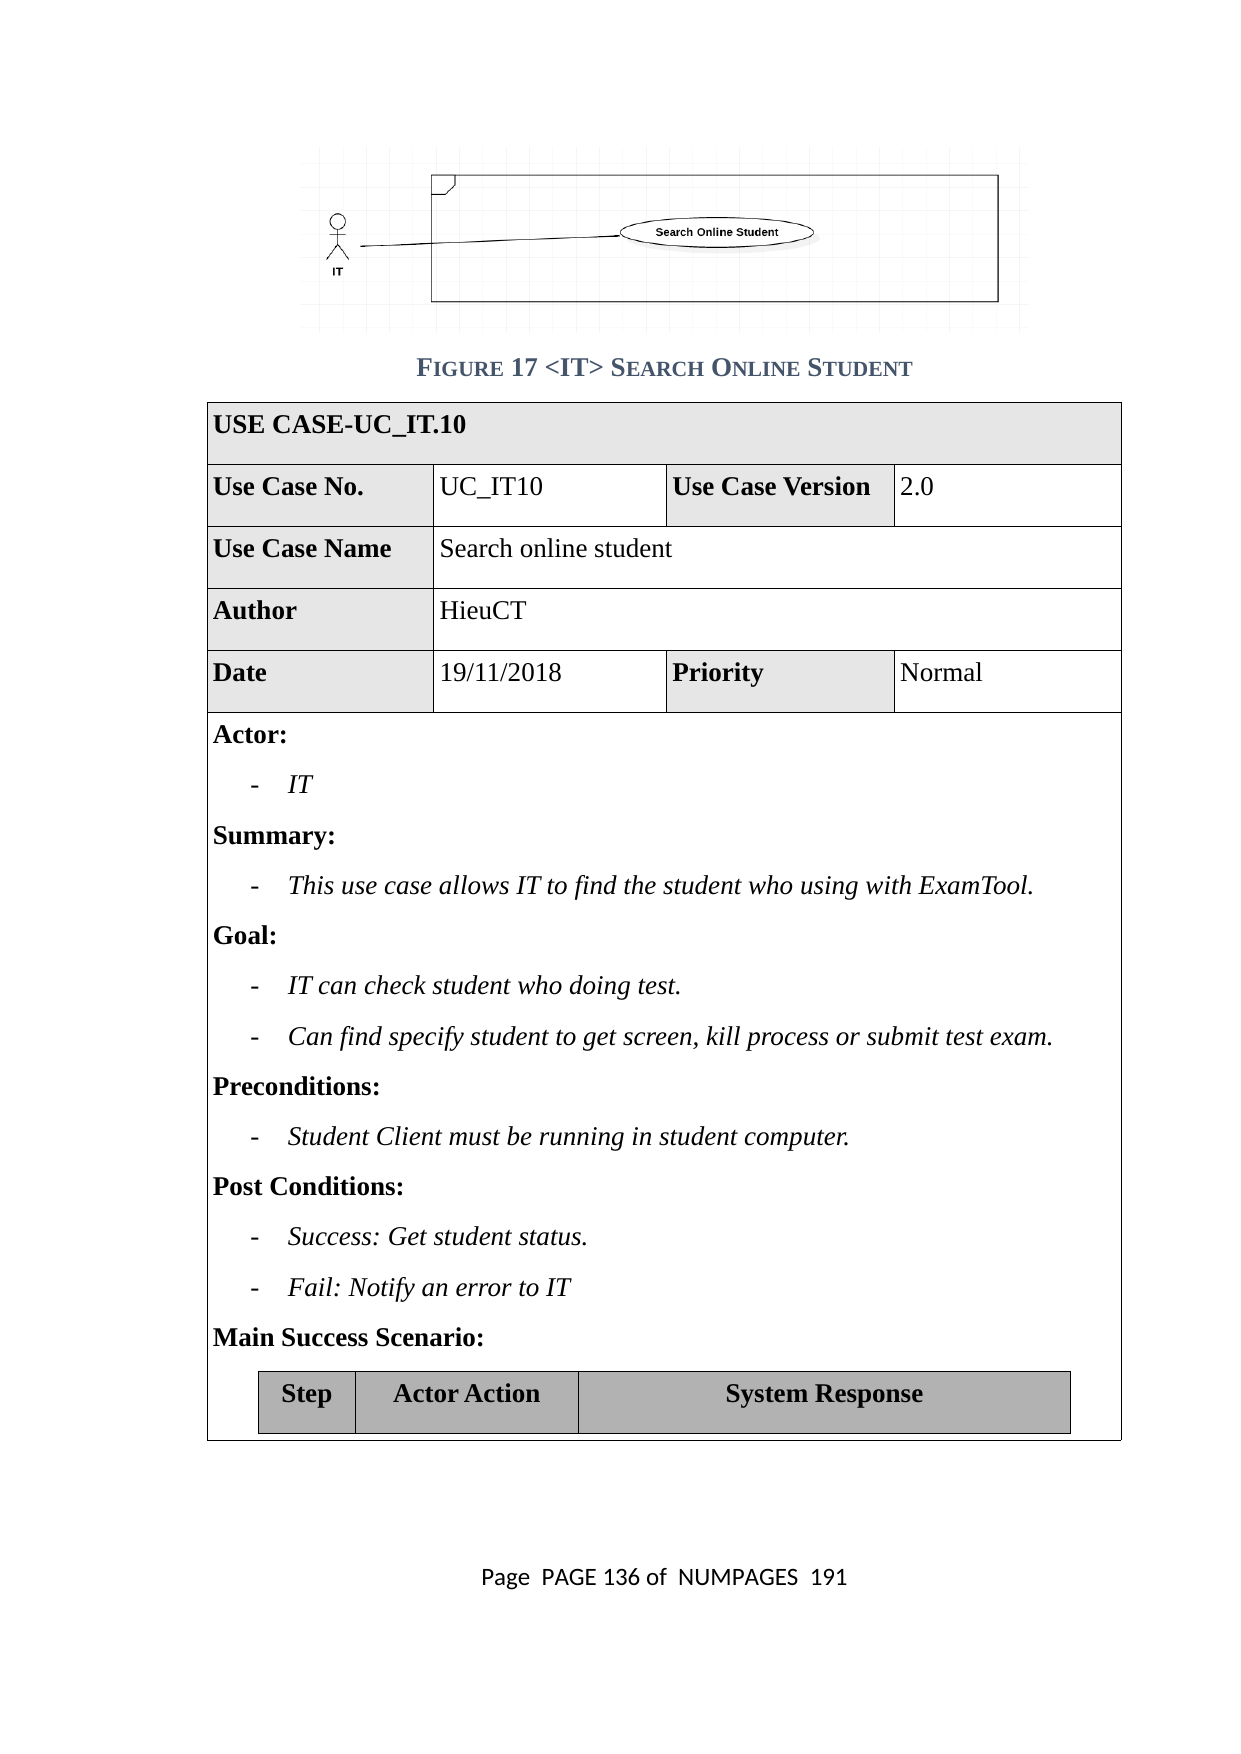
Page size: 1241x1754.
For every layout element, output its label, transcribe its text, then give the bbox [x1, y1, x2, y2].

table_cell Use Case Version [667, 465, 894, 526]
table_cell UC_IT10 [434, 465, 666, 526]
table_header USE CASE-UC_IT.10 [208, 403, 1121, 464]
table_cell HieuCT [434, 589, 1121, 650]
picture [300, 147, 1029, 333]
table_cell Normal [895, 651, 1121, 712]
table_cell 2.0 [895, 465, 1121, 526]
table_cell Use Case No. [208, 465, 433, 526]
table_cell Author [208, 589, 433, 650]
table_cell Date [208, 651, 433, 712]
table_cell Use Case Name [208, 527, 433, 588]
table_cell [208, 713, 1121, 1439]
text Figure 17 <IT> Search Online Student [207, 352, 1122, 383]
table_cell 19/11/2018 [434, 651, 666, 712]
table_cell Search online student [434, 527, 1121, 588]
table_cell Priority [667, 651, 894, 712]
